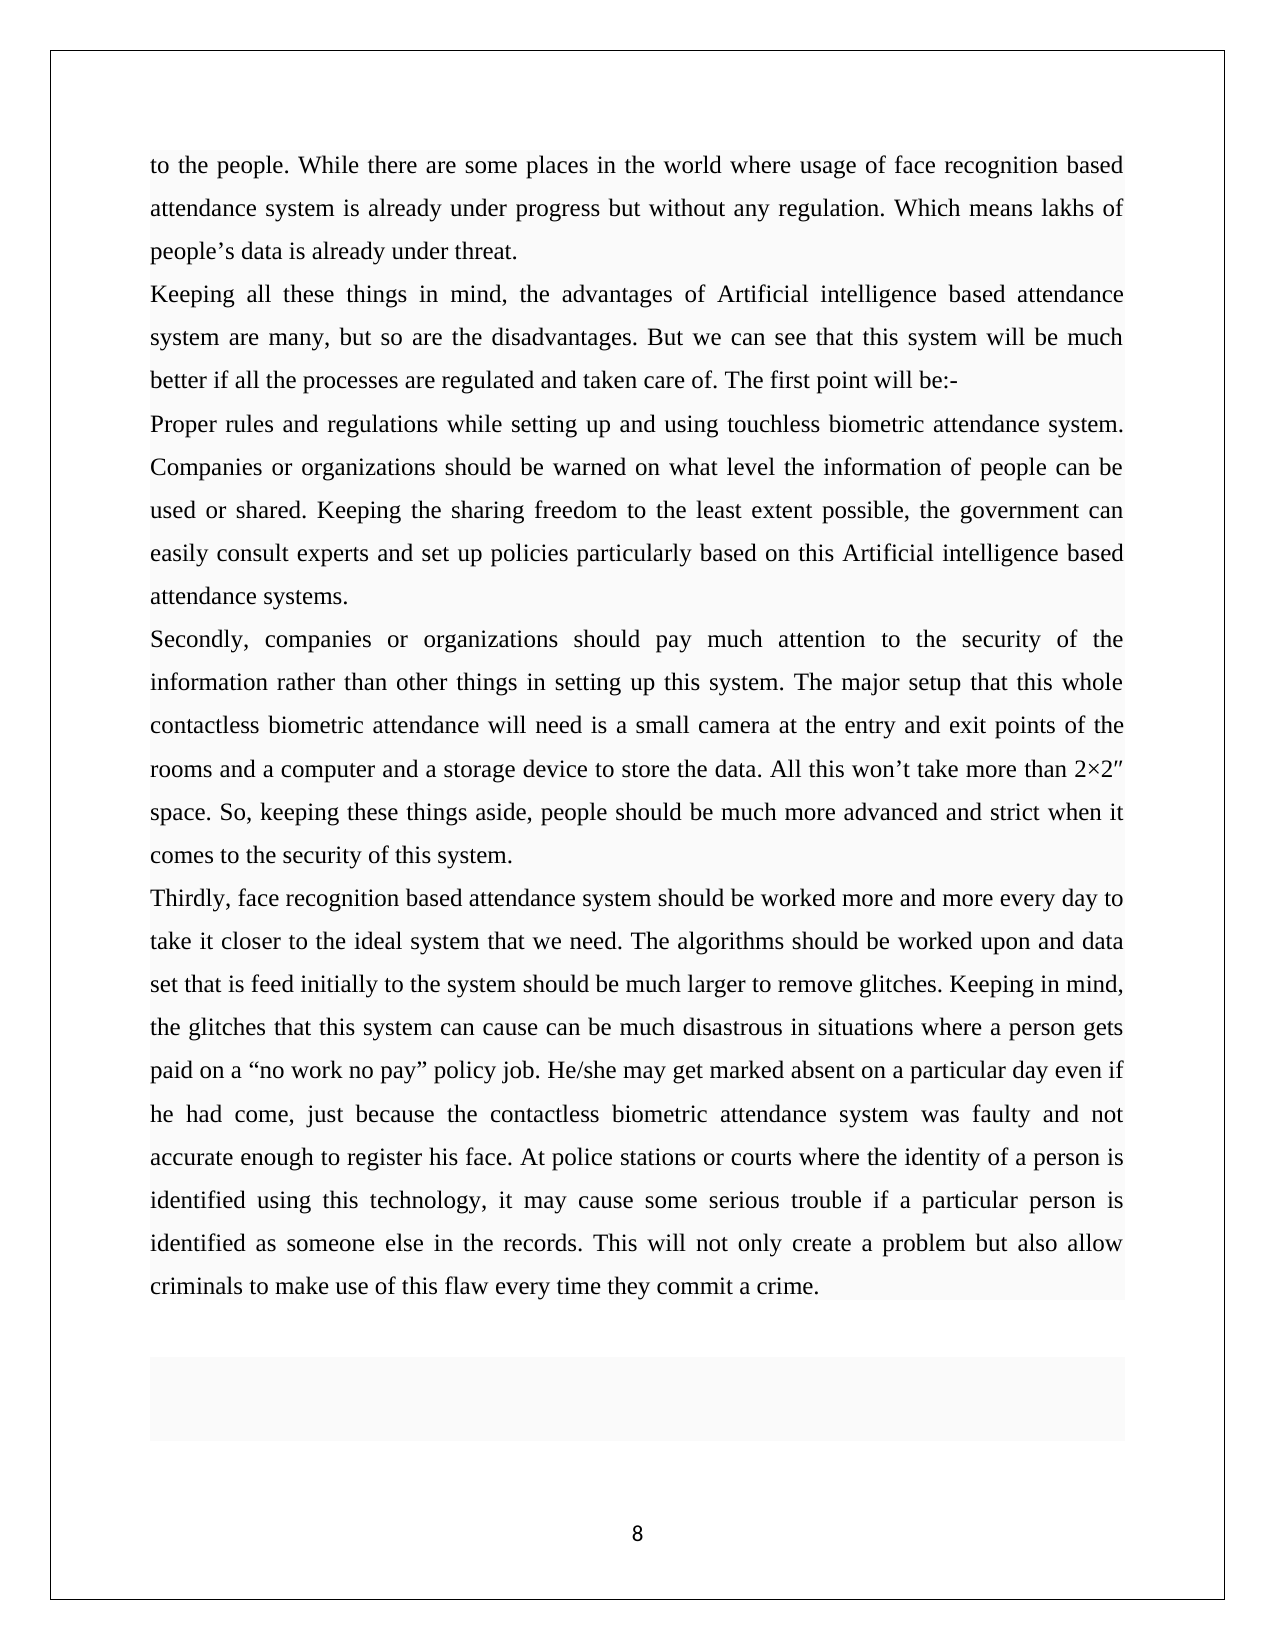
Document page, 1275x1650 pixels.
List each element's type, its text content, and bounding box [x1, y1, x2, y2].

text Thirdly, face recognition based attendance system should be worked more and more every day to take it closer to the ideal system that we need. The algorithms should be worked upon and data set that is feed initially to the system should be much larger to remove glitches. Keeping in mind, the glitches that this system can cause can be much disastrous in situations where a person gets paid on a “no work no pay” policy job. He/she may get marked absent on a particular day even if he had come, just because the contactless biometric attendance system was faulty and not accurate enough to register his face. At police stations or courts where the identity of a person is identified using this technology, it may cause some serious trouble if a particular person is identified as someone else in the records. This will not only create a problem but also allow criminals to make use of this flaw every time they commit a crime. [150, 883, 1125, 1300]
text Proper rules and regulations while setting up and using touchless biometric attendance system. Companies or organizations should be warned on what level the information of people can be used or shared. Keeping the sharing freedom to the least extent possible, the government can easily consult experts and set up policies particularly based on this Artificial intelligence based attendance systems. [150, 409, 1125, 610]
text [150, 150, 1125, 265]
text Secondly, companies or organizations should pay much attention to the security of the information rather than other things in setting up this system. The major setup that this whole contactless biometric attendance will need is a small camera at the entry and exit points of the rooms and a computer and a storage device to store the data. All this won’t take more than 2×2″ space. So, keeping these things aside, people should be much more advanced and strict when it comes to the security of this system. [150, 624, 1125, 869]
text Keeping all these things in mind, the advantages of Artificial intelligence based attendance system are many, but so are the disadvantages. But we can see that this system will be much better if all the processes are regulated and taken care of. The first point will be:- [150, 279, 1125, 394]
